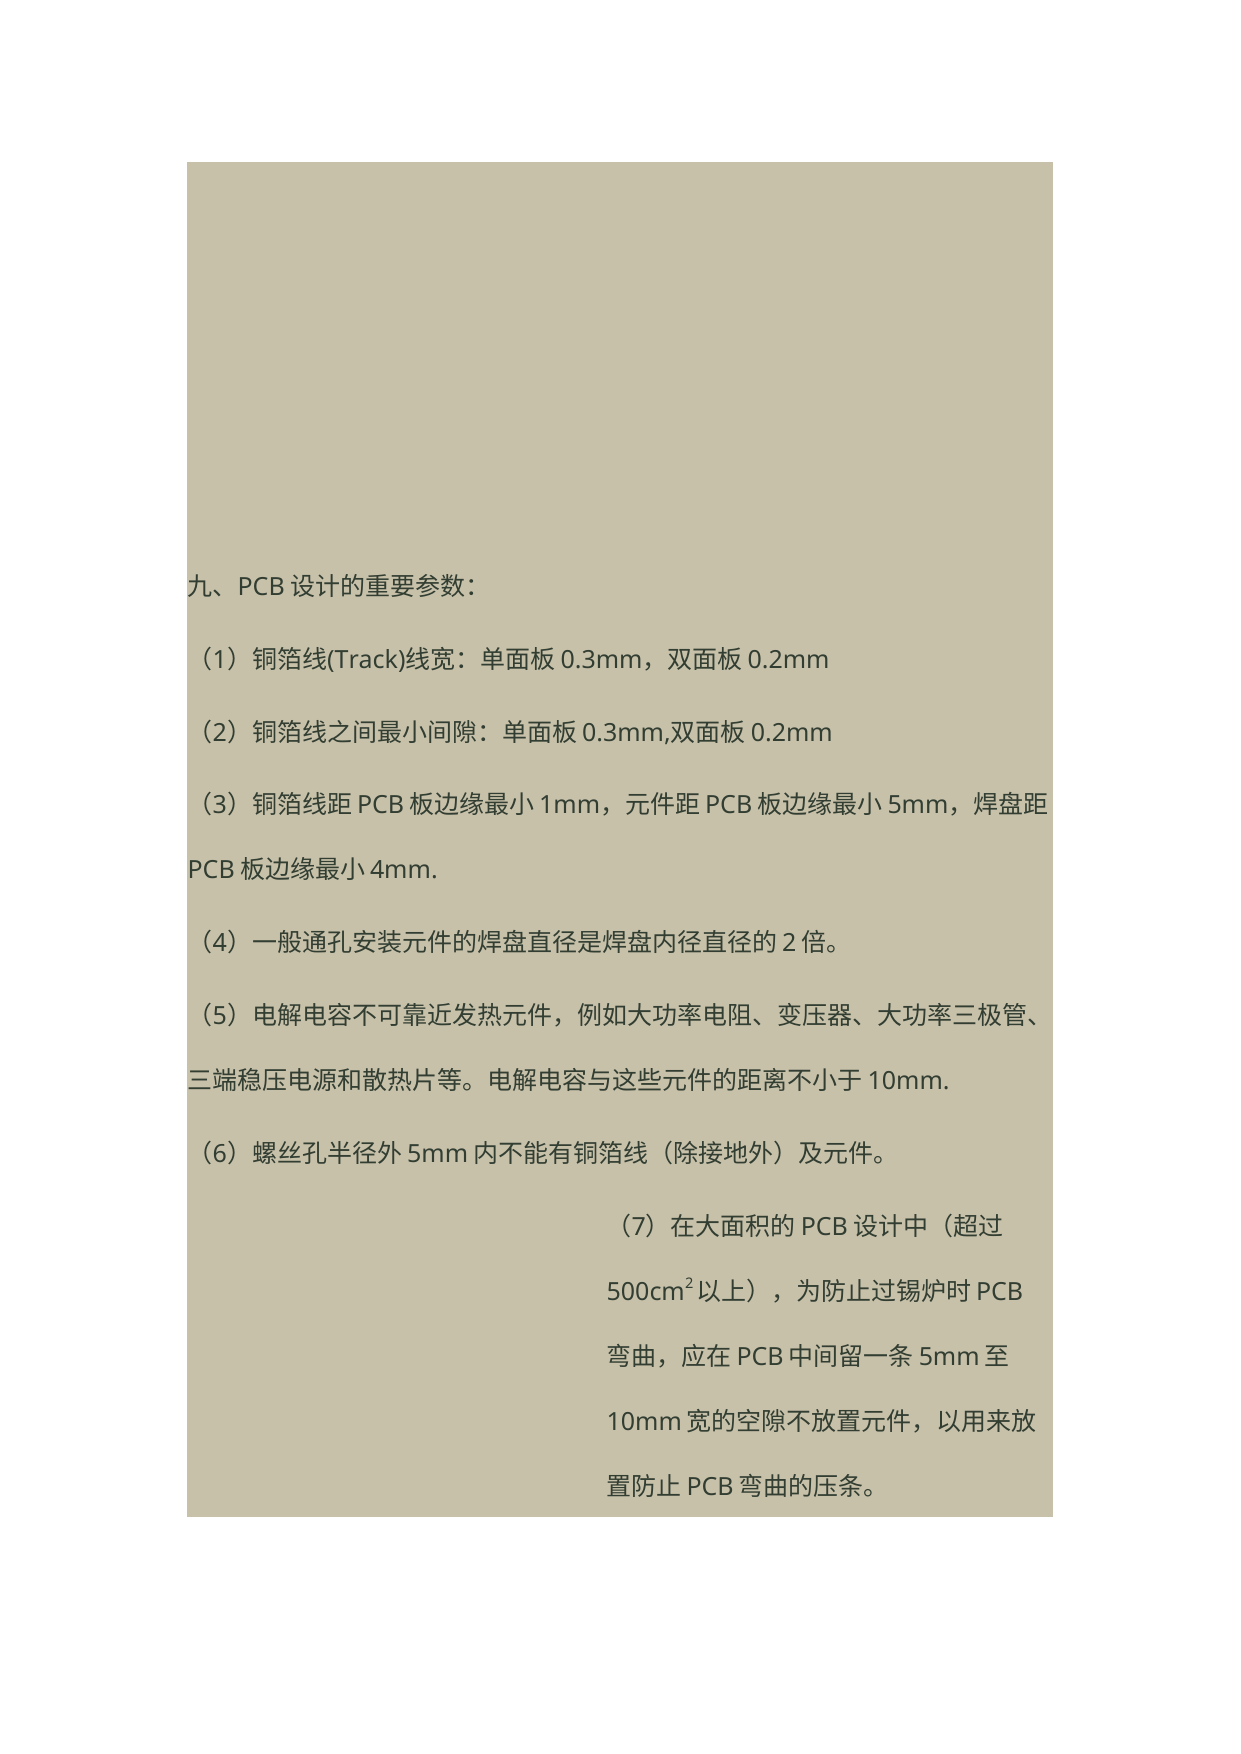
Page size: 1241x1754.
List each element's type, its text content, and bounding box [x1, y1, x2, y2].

text （2）铜箔线之间最小间隙：单面板0.3mm,双面板0.2mm [187, 698, 1053, 763]
text （6）螺丝孔半径外5mm内不能有铜箔线（除接地外）及元件。 [187, 1119, 1053, 1184]
text 九、PCB设计的重要参数： [187, 162, 1053, 617]
text （1）铜箔线(Track)线宽：单面板0.3mm，双面板0.2mm [187, 625, 1053, 690]
text （7）在大面积的PCB设计中（超过500cm2以上），为防止过锡炉时PCB弯曲，应在PCB中间留一条5mm至10mm宽的空隙不放置元件，以用来放置防止PCB弯曲的压条。 [187, 1192, 1053, 1517]
text （4）一般通孔安装元件的焊盘直径是焊盘内径直径的2倍。 [187, 908, 1053, 973]
text （3）铜箔线距PCB板边缘最小1mm，元件距PCB板边缘最小5mm，焊盘距PCB板边缘最小4mm. [187, 770, 1053, 900]
text （5）电解电容不可靠近发热元件，例如大功率电阻、变压器、大功率三极管、三端稳压电源和散热片等。电解电容与这些元件的距离不小于10mm. [187, 981, 1053, 1111]
